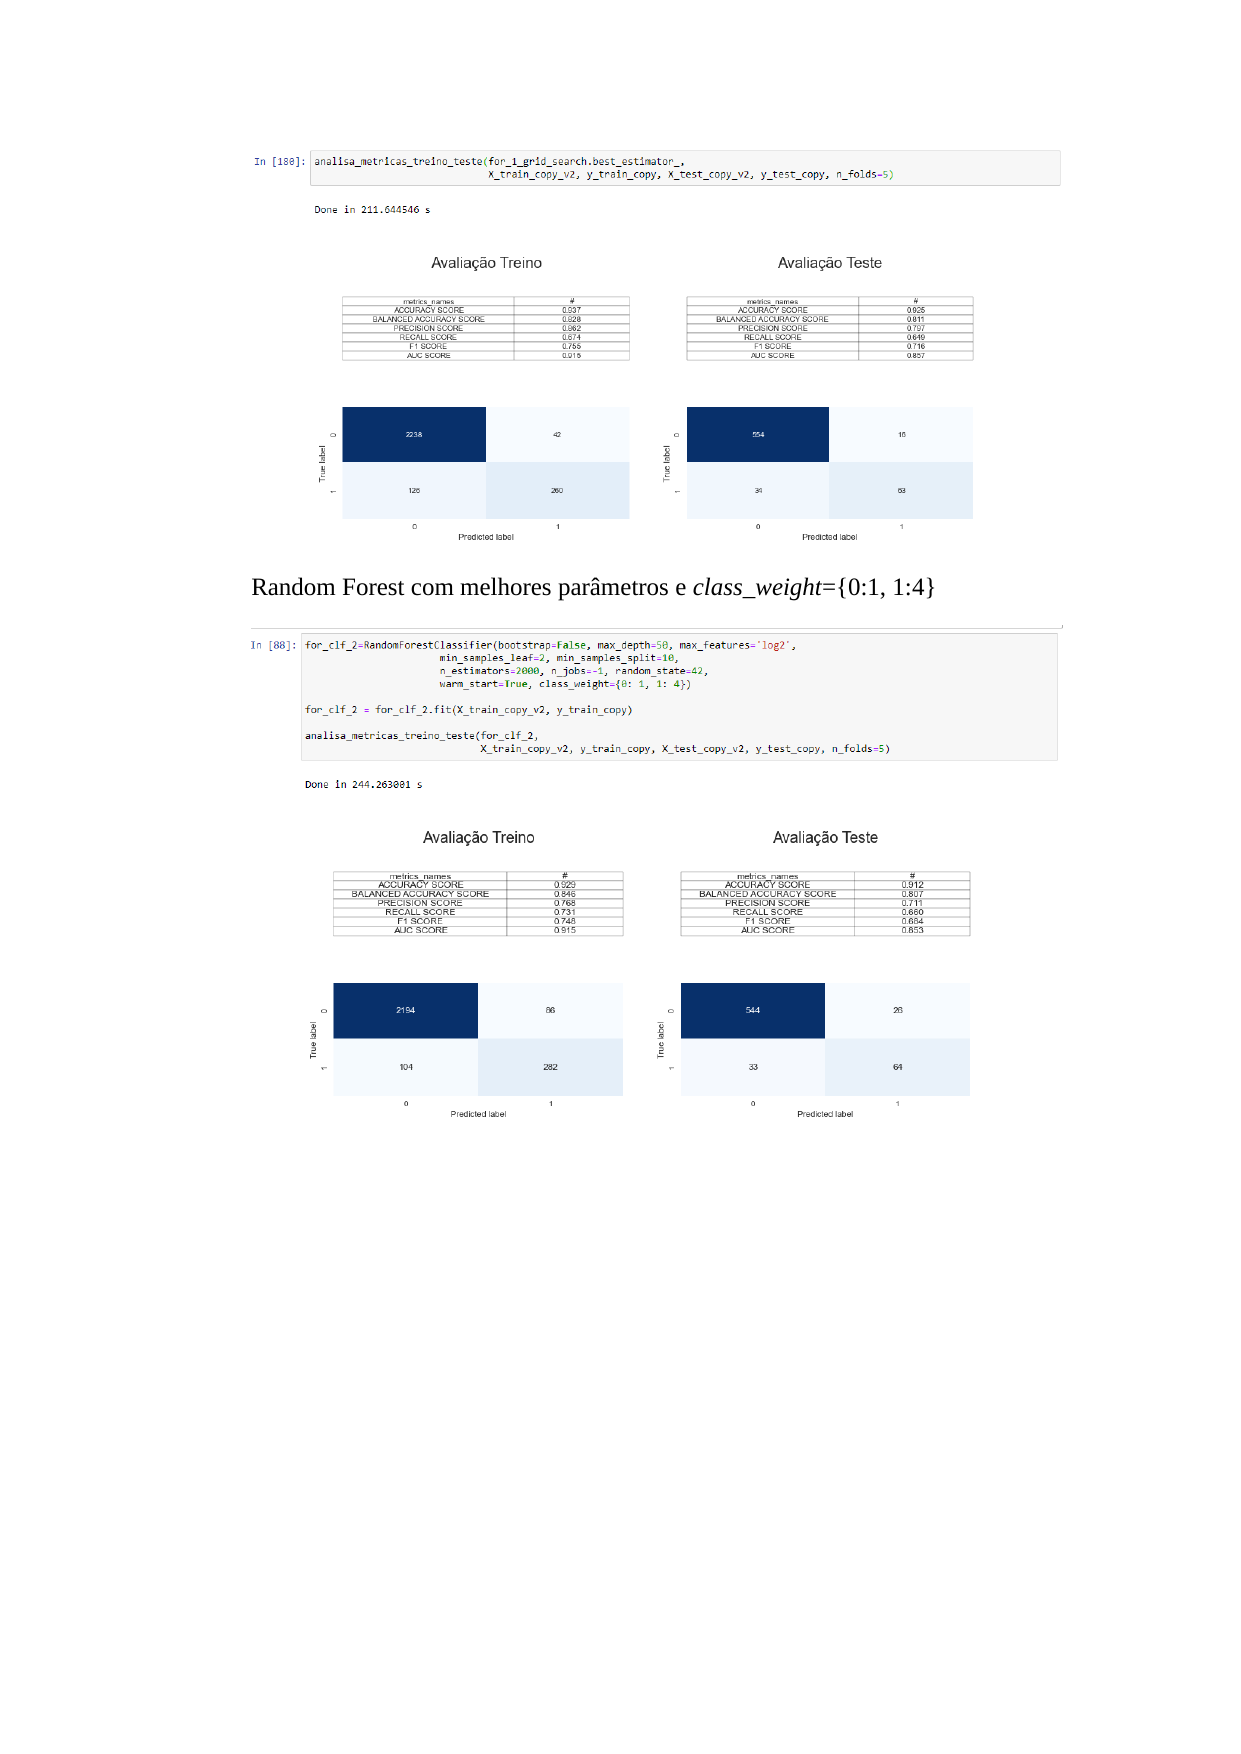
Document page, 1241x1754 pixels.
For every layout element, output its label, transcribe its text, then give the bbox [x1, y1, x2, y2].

text Random Forest com melhores parâmetros e class_weight={0:1, 1:4} [177, 572, 1122, 600]
picture [251, 625, 1064, 1125]
picture [251, 147, 1064, 547]
